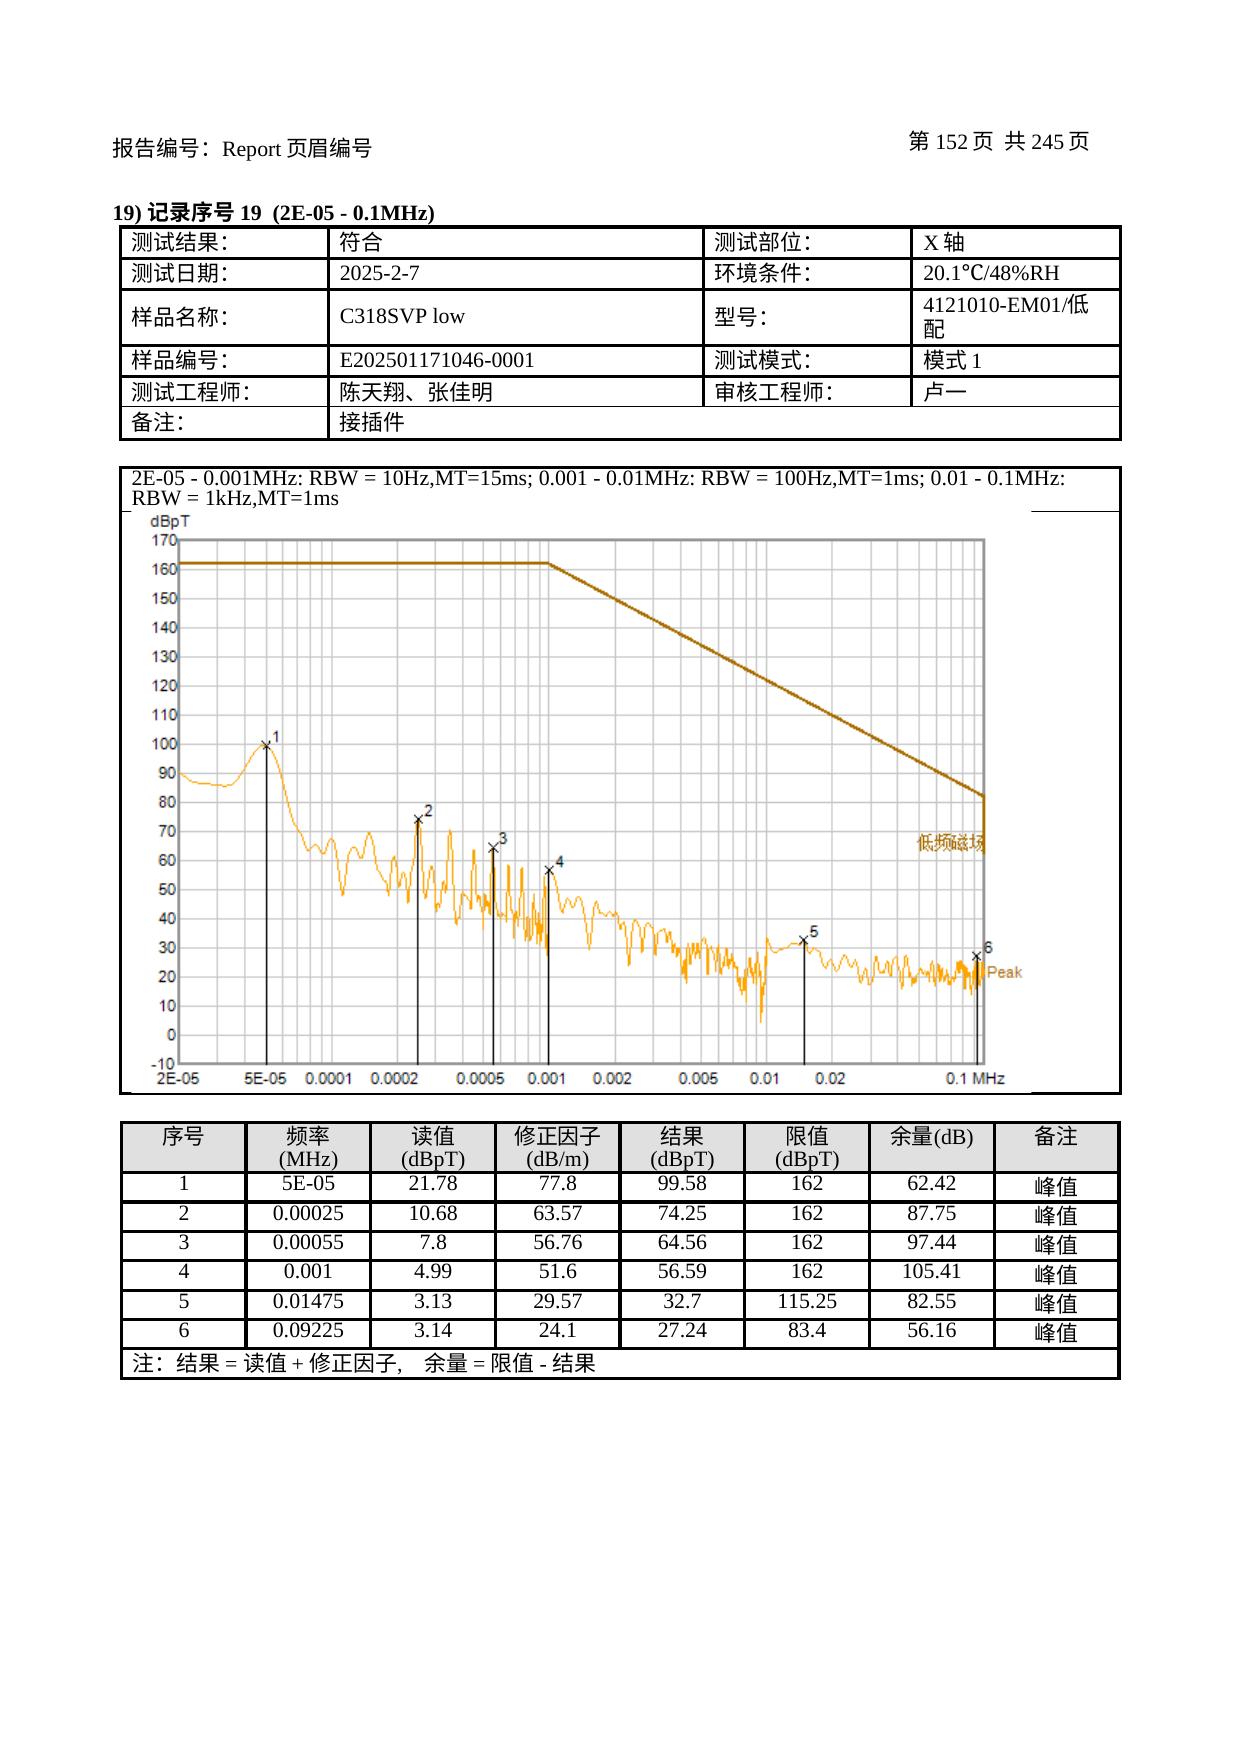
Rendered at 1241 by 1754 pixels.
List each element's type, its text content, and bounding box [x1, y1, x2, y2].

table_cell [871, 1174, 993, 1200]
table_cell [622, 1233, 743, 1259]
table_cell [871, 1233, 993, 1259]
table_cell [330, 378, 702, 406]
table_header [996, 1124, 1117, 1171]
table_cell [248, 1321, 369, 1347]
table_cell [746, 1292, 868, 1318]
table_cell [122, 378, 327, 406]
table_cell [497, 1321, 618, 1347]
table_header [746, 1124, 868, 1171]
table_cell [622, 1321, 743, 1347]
picture [131, 511, 1032, 1093]
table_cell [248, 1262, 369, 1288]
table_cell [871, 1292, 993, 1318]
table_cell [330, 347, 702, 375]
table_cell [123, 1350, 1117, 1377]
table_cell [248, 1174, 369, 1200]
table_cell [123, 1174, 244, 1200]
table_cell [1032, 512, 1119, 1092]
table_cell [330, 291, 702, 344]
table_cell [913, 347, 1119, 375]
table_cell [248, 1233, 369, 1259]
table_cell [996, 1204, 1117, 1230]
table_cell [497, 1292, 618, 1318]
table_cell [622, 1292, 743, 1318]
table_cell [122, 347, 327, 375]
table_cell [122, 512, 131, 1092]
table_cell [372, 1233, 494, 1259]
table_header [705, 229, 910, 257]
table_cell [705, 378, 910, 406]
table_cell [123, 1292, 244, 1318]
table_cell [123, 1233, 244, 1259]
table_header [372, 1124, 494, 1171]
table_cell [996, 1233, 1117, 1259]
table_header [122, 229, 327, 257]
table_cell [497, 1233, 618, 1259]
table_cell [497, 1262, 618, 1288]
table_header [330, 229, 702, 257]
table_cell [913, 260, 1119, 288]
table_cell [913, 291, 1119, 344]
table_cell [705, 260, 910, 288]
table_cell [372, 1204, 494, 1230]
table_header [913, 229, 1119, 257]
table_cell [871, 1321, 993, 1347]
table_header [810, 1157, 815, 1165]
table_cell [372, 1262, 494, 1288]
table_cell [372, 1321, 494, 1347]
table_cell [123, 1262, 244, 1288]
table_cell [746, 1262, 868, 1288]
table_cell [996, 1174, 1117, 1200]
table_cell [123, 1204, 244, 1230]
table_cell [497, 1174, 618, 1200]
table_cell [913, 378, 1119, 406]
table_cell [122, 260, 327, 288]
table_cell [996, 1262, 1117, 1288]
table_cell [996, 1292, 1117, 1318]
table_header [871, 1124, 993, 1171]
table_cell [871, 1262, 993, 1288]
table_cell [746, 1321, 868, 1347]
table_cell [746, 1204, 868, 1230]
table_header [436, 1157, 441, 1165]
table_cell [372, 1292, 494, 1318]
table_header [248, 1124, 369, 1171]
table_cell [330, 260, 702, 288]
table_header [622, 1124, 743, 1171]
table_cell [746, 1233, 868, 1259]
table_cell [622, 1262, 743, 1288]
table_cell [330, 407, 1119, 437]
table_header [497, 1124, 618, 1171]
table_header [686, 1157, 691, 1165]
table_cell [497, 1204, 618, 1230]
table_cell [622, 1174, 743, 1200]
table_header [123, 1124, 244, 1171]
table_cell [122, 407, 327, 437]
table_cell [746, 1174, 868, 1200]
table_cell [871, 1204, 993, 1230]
text 19) 记录序号 19 (2E-05 - 0.1MHz) [112, 199, 1128, 225]
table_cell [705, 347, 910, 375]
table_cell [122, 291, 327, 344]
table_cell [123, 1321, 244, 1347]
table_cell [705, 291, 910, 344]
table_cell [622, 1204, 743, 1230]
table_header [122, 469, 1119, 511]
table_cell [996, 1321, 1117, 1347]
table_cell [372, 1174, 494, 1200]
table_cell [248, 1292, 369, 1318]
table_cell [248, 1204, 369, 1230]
